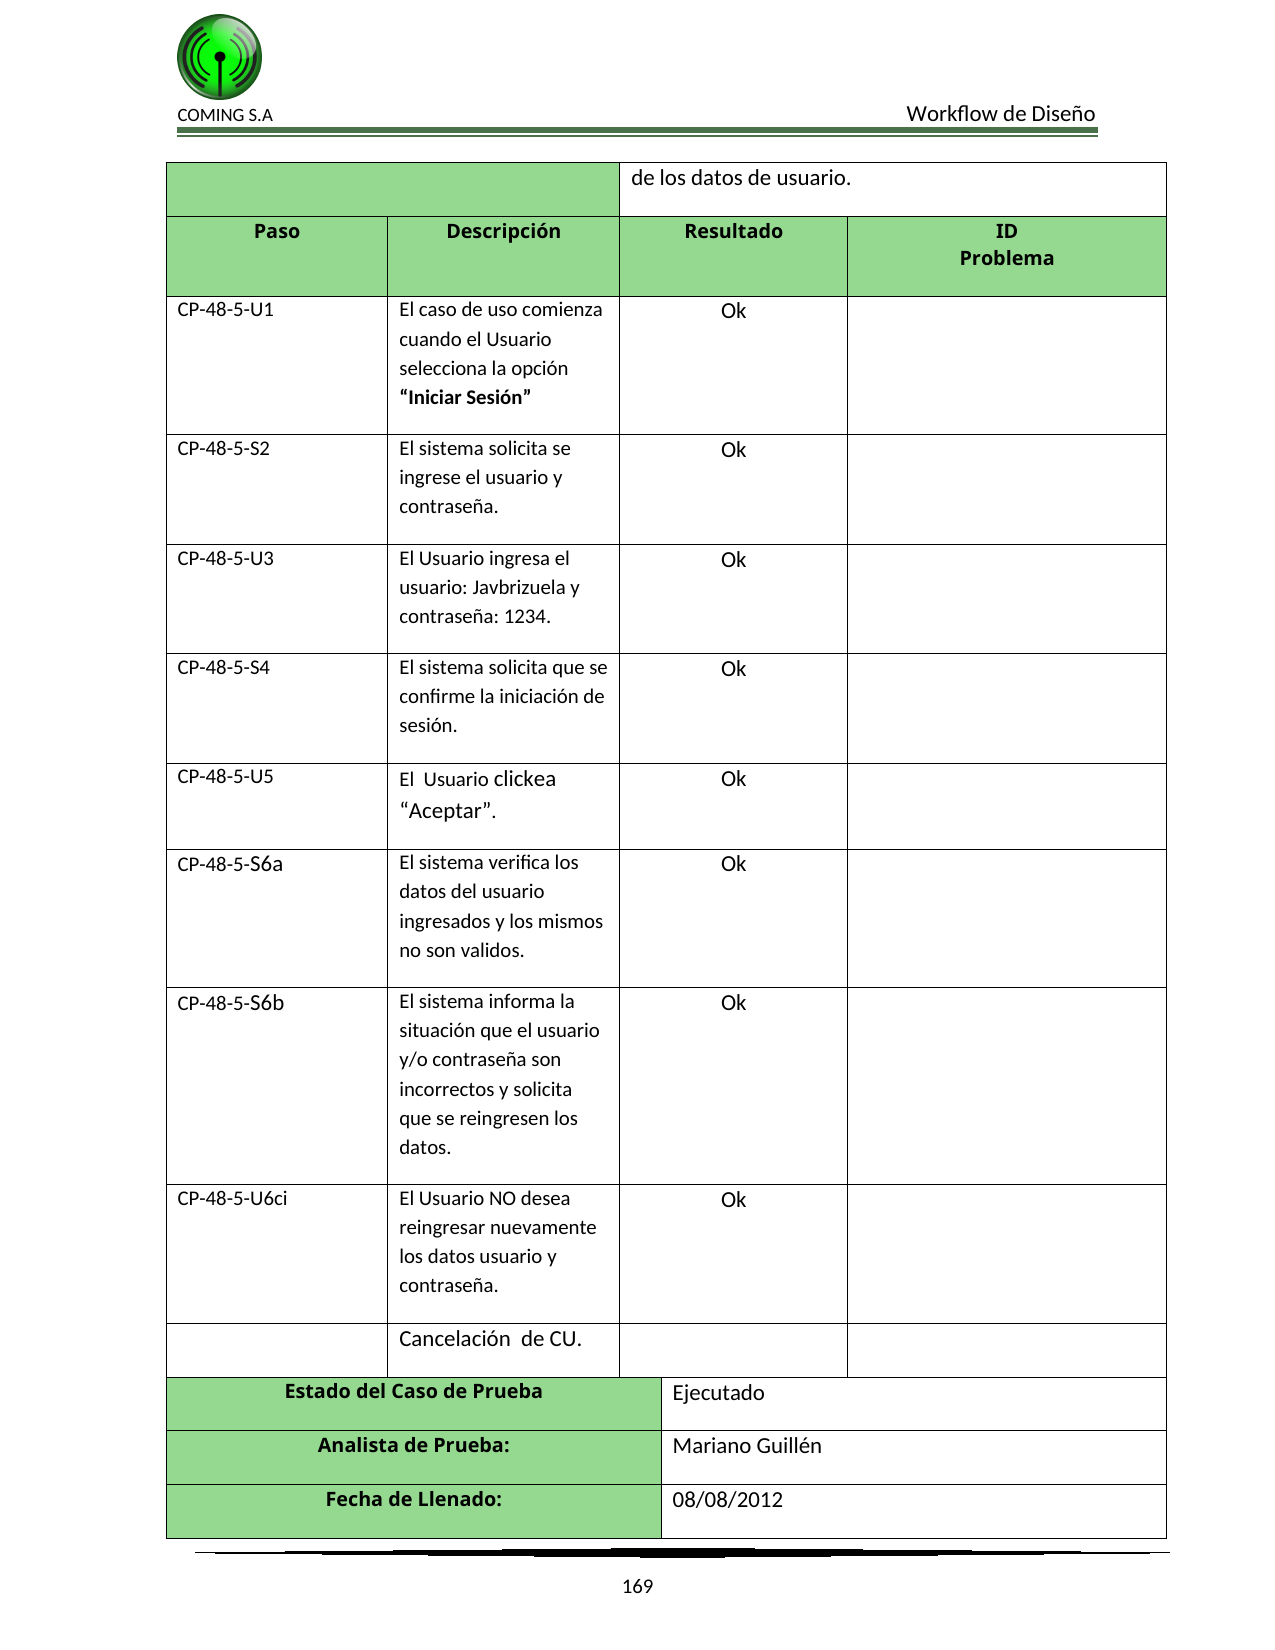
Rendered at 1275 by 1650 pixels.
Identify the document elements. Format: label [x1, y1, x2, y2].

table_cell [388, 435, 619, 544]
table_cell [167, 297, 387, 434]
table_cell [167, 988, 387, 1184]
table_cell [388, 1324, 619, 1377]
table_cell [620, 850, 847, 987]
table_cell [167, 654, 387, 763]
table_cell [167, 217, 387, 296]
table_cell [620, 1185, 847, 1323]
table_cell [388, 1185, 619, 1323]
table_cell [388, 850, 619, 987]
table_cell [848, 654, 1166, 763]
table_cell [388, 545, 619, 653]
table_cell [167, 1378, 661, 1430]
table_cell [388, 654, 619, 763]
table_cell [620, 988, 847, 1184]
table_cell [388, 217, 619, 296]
picture [177, 14, 262, 100]
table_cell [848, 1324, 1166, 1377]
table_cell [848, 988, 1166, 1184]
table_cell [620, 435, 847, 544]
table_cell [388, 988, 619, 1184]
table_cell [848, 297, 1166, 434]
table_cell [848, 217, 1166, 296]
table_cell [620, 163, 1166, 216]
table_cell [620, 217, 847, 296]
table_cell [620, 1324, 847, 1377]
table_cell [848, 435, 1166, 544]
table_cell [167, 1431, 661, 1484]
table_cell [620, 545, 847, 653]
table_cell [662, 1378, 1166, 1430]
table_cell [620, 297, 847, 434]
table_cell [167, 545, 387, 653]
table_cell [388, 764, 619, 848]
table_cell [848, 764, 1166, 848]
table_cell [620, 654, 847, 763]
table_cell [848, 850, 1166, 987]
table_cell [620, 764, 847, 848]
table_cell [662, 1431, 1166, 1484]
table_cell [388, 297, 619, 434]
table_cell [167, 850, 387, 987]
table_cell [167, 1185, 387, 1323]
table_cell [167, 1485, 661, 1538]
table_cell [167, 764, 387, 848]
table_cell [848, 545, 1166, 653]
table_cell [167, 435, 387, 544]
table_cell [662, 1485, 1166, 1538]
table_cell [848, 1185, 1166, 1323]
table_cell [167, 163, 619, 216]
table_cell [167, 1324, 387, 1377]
